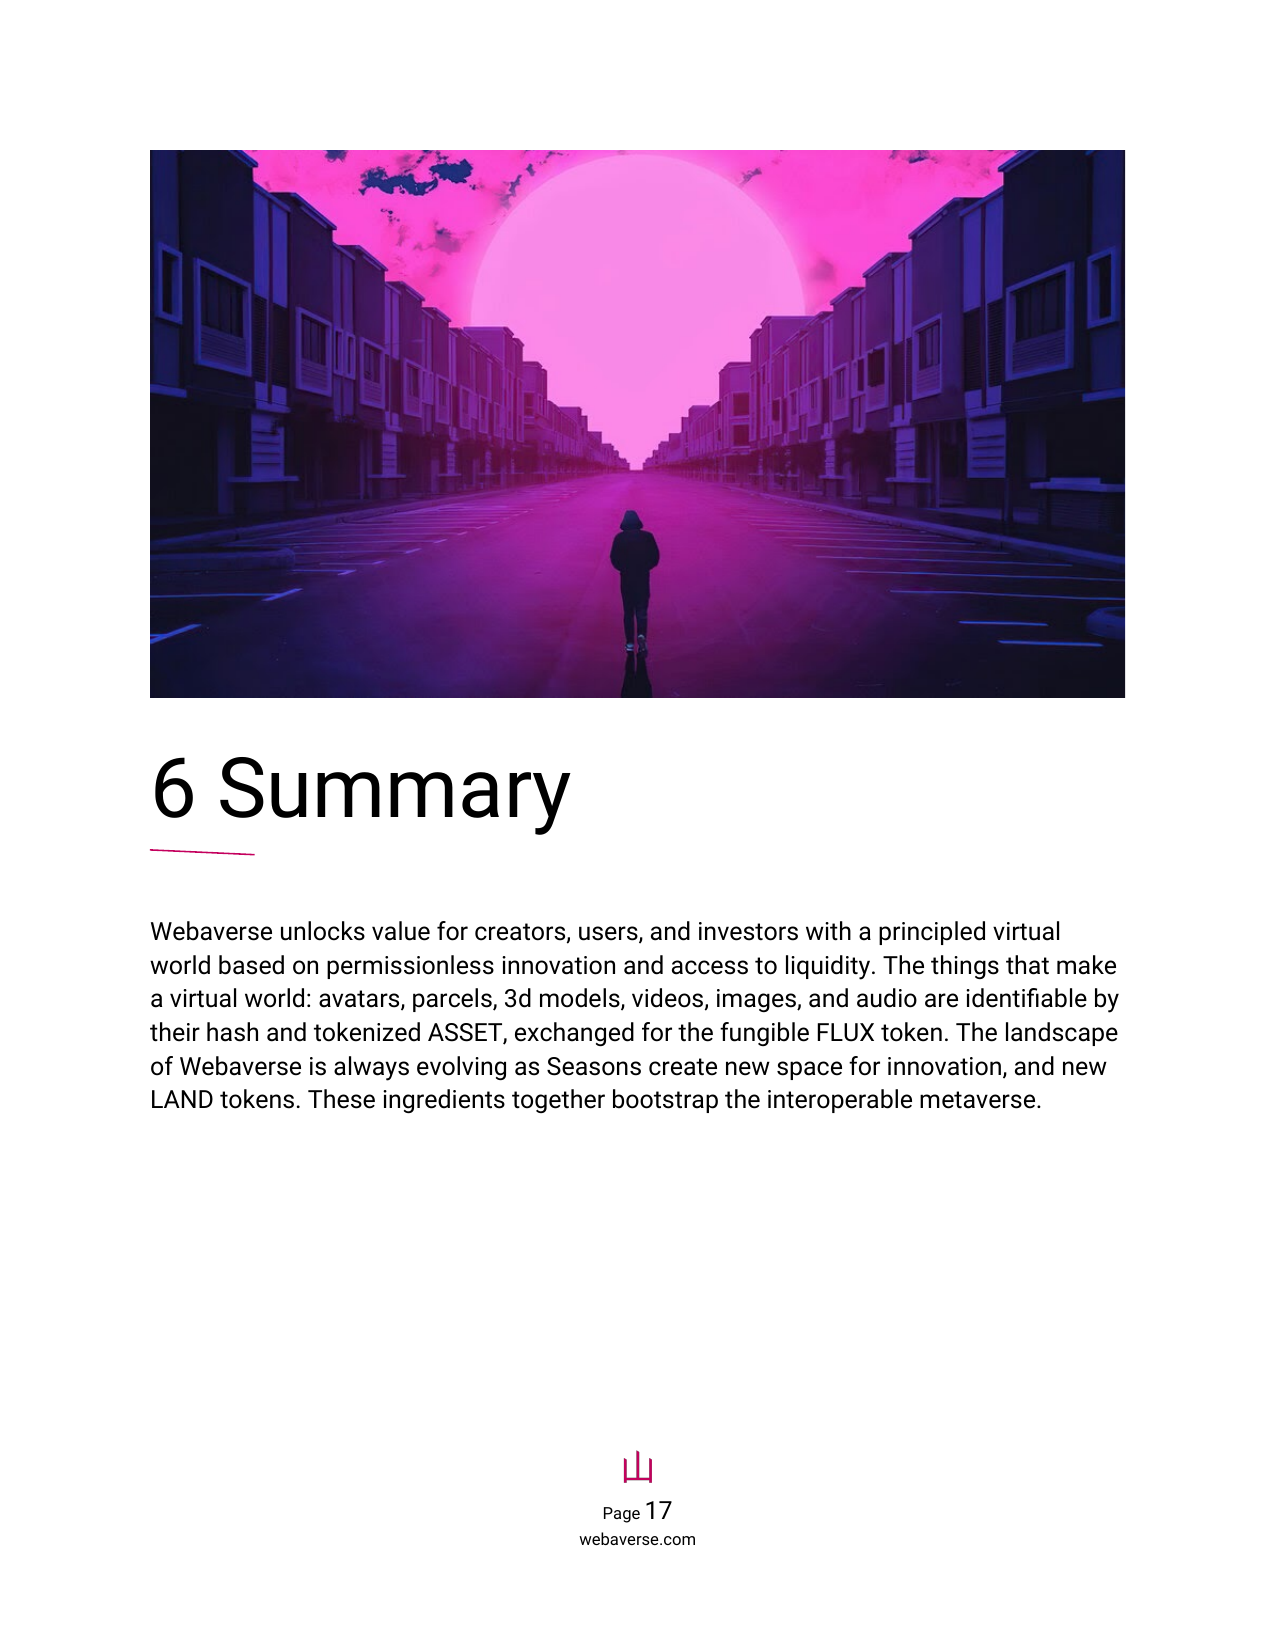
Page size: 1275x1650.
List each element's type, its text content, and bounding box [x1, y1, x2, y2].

subtitle 6 Summary [150, 740, 1125, 837]
picture [150, 150, 1125, 698]
picture [614, 1445, 661, 1492]
text Webaverse unlocks value for creators, users, and investors with a principled virtual world based on permissionless innovation and access to liquidity. The things that make a virtual world: avatars, parcels, 3d models, videos, images, and audio are identifiable by their hash and tokenized ASSET, exchanged for the fungible FLUX token. The landscape of Webaverse is always evolving as Seasons create new space for innovation, and new LAND tokens. These ingredients together bootstrap the interoperable metaverse. [150, 917, 1125, 1115]
